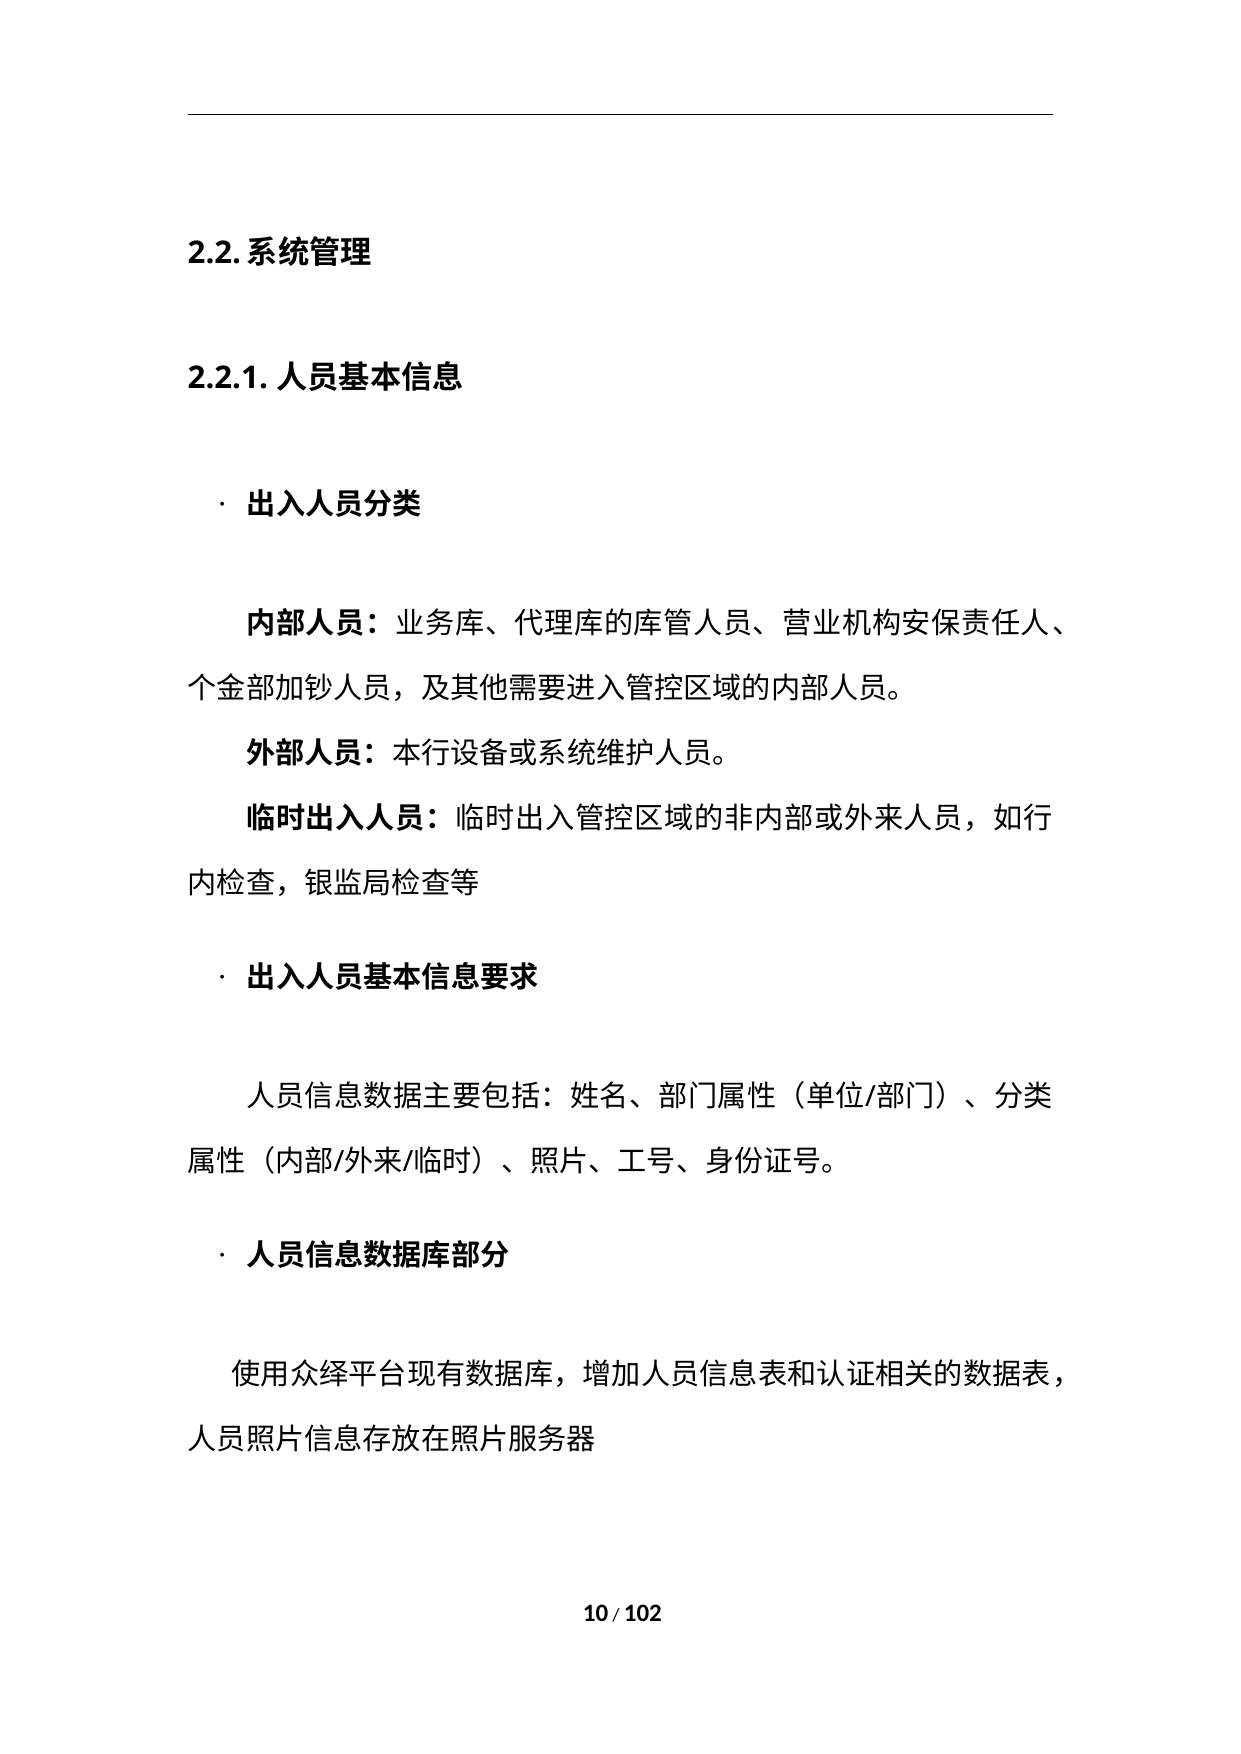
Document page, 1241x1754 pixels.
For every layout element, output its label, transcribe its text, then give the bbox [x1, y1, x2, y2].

text 人员信息数据主要包括：姓名、部门属性（单位/部门）、分类属性（内部/外来/临时）、照片、工号、身份证号。 [187, 1061, 1053, 1191]
text 临时出入人员：临时出入管控区域的非内部或外来人员，如行内检查，银监局检查等 [187, 783, 1053, 913]
text 使用众绎平台现有数据库，增加人员信息表和认证相关的数据表，人员照片信息存放在照片服务器 [187, 1339, 1053, 1469]
text 外部人员：本行设备或系统维护人员。 [187, 718, 1053, 783]
text 内部人员：业务库、代理库的库管人员、营业机构安保责任人、个金部加钞人员，及其他需要进入管控区域的内部人员。 [187, 588, 1053, 718]
subtitle 系统管理 [187, 217, 1053, 282]
subtitle 出入人员分类 [217, 469, 1053, 534]
subtitle 人员基本信息 [187, 342, 1053, 407]
subtitle 人员信息数据库部分 [217, 1221, 1053, 1286]
subtitle 出入人员基本信息要求 [217, 942, 1053, 1007]
